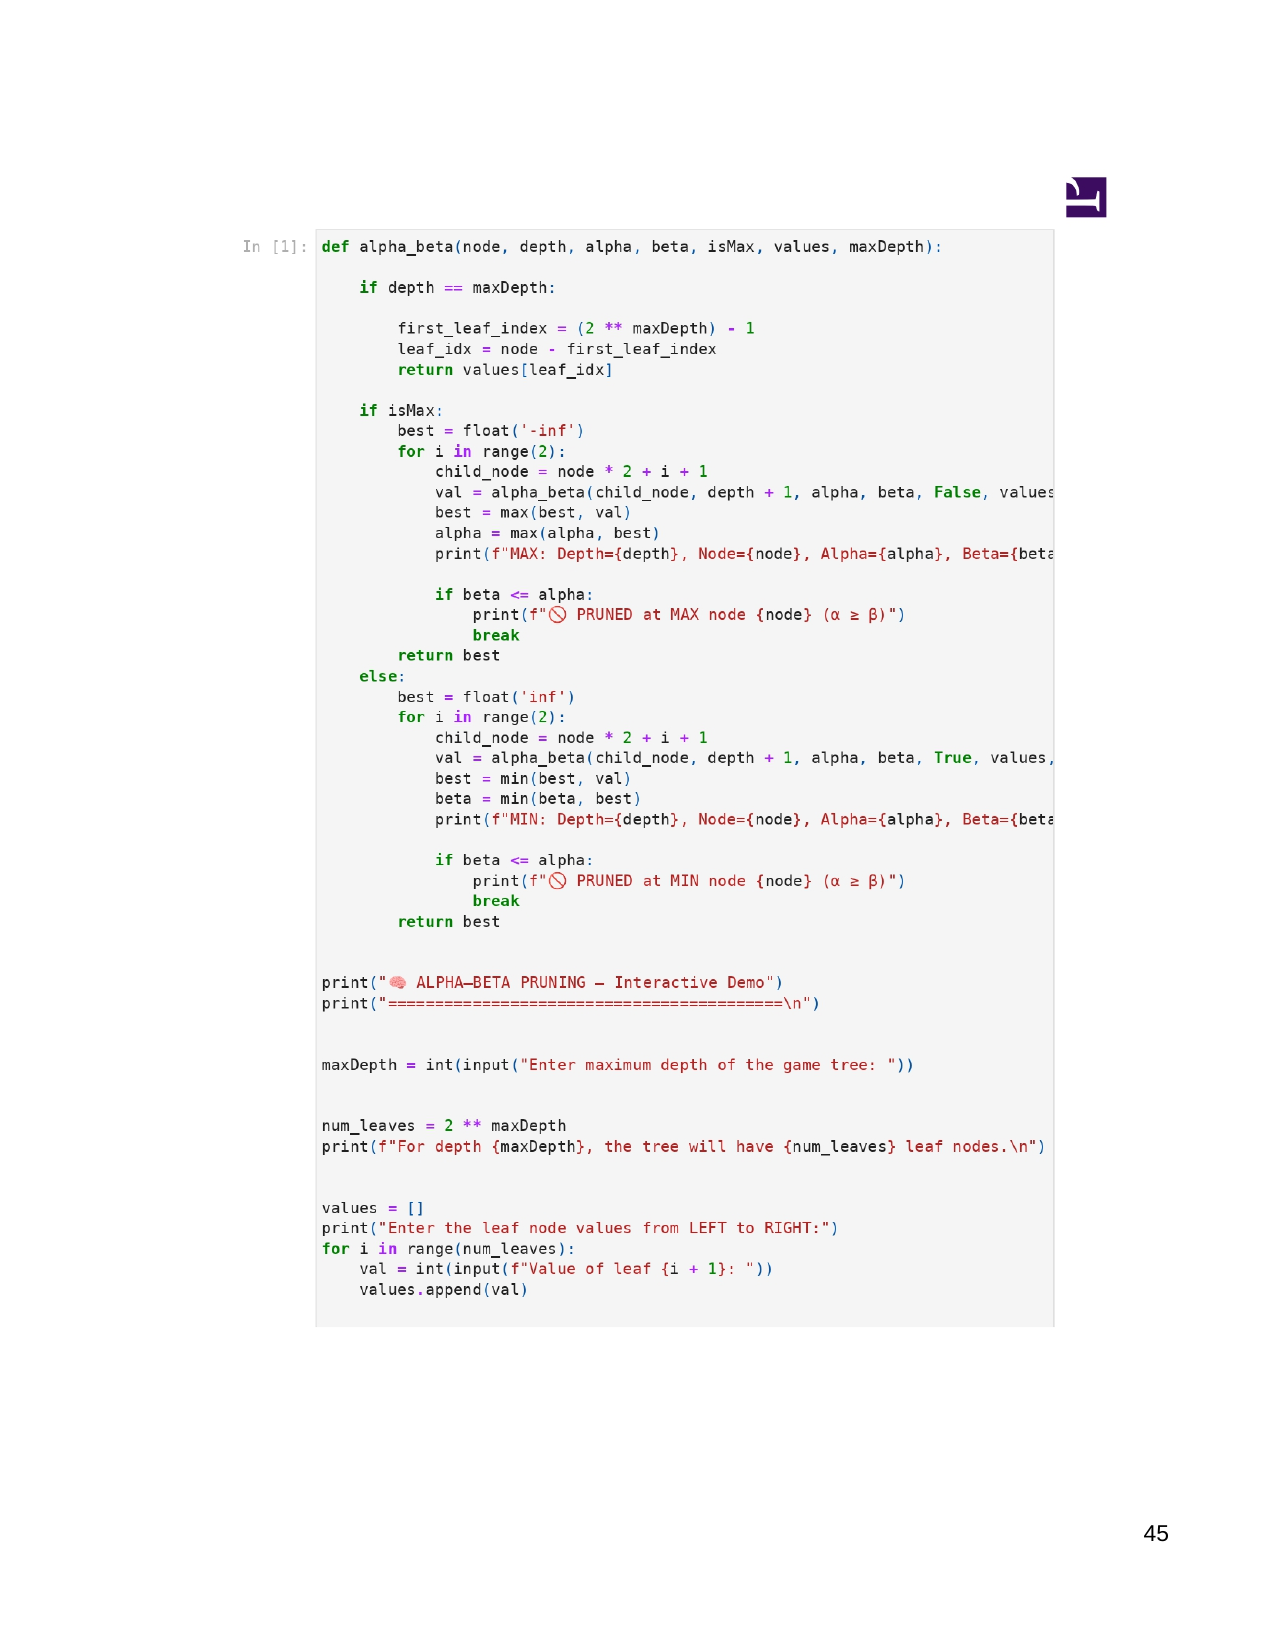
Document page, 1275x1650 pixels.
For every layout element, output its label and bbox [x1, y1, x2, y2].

picture [148, 153, 1130, 1423]
